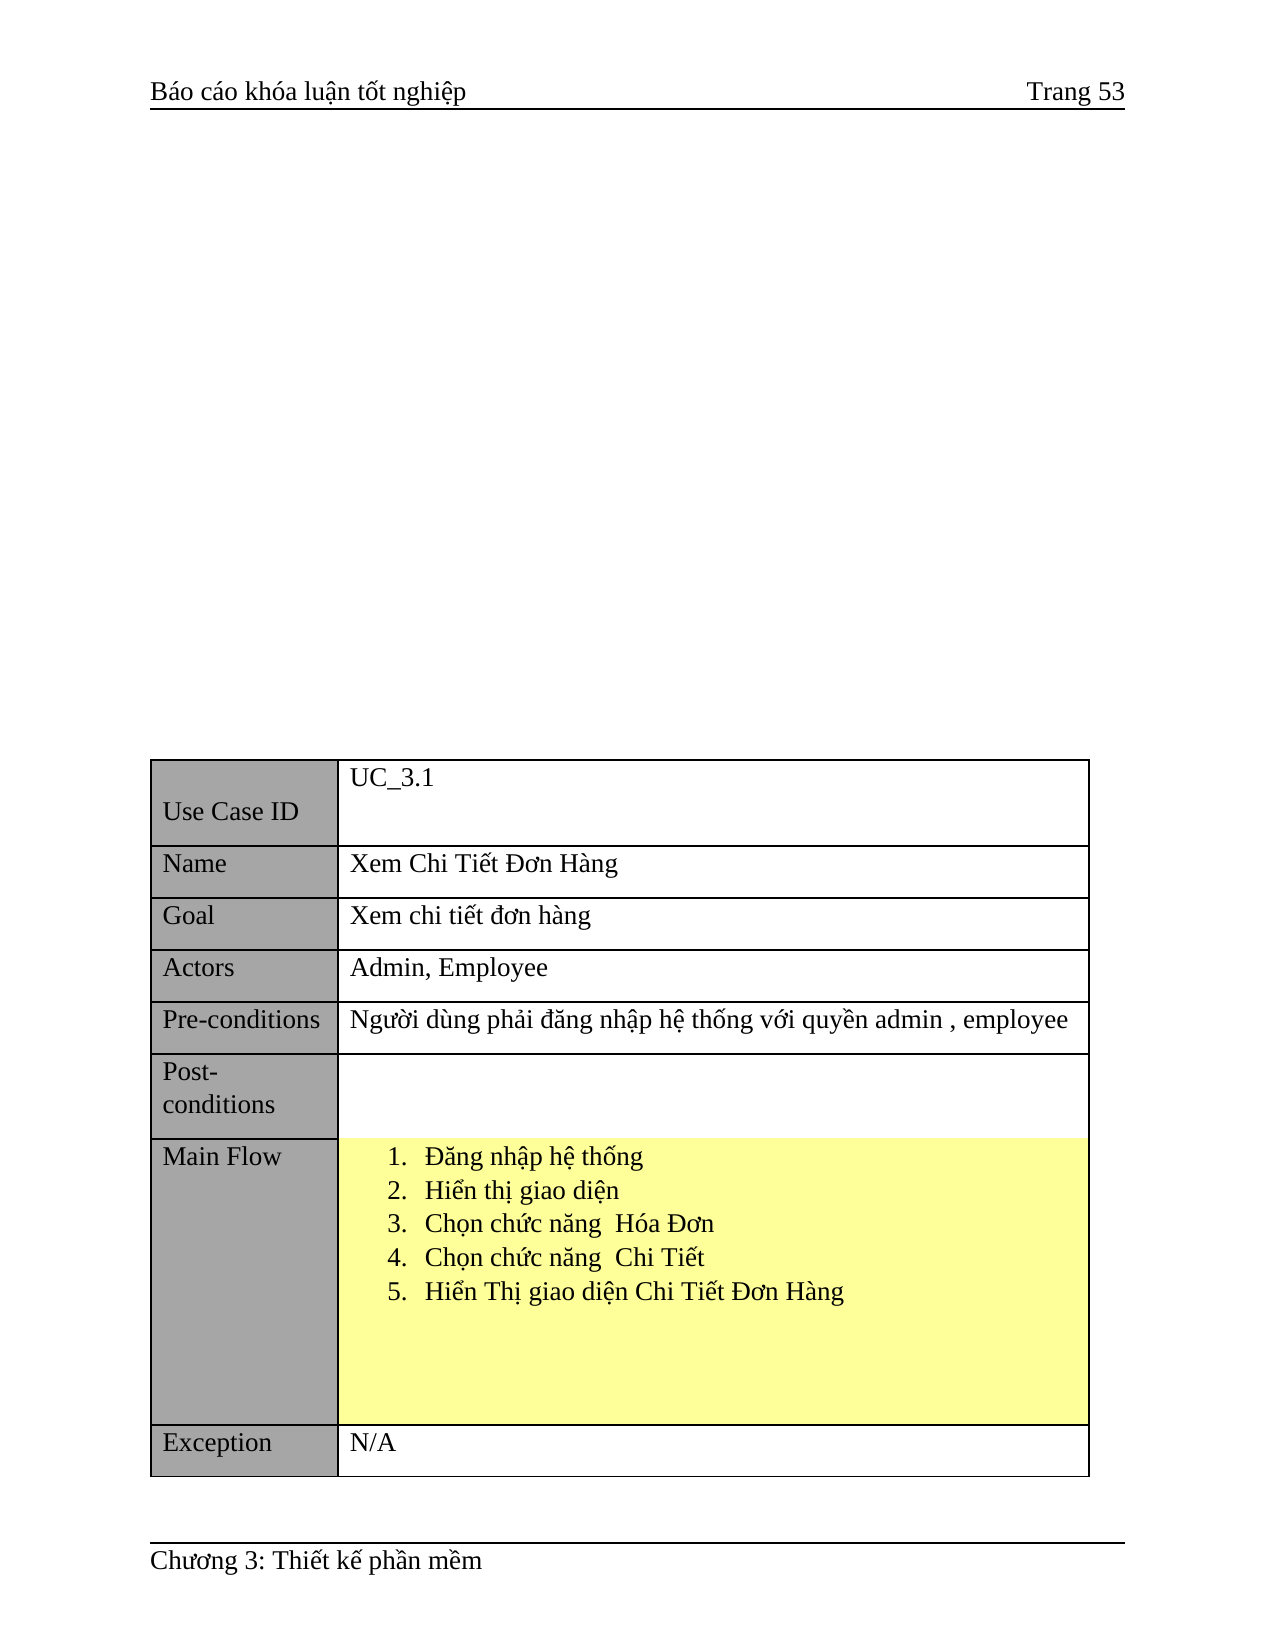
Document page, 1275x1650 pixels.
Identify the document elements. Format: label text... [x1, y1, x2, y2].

table_cell Đăng nhập hệ thống Hiển thị giao diện Chọn chức năng Hóa Đơn Chọn chức năng Chi Tiết Hiển Thị giao diện Chi Tiết Đơn Hàng [339, 1138, 1088, 1424]
table_header Use Case ID [152, 761, 337, 845]
table_cell N/A [339, 1426, 1088, 1476]
table_cell Xem Chi Tiết Đơn Hàng [339, 847, 1088, 897]
table_cell Exception [152, 1426, 337, 1476]
table_header UC_3.1 [339, 761, 1088, 845]
table_cell Xem chi tiết đơn hàng [339, 899, 1088, 949]
table_cell [339, 1055, 1088, 1138]
table_cell Người dùng phải đăng nhập hệ thống với quyền admin , employee [339, 1003, 1088, 1053]
table_cell Goal [152, 899, 337, 949]
table_cell Pre-conditions [152, 1003, 337, 1053]
table_cell Post-conditions [152, 1055, 337, 1138]
table_cell Actors [152, 951, 337, 1001]
table_cell Admin, Employee [339, 951, 1088, 1001]
table_cell Main Flow [152, 1140, 337, 1424]
table_cell Name [152, 847, 337, 897]
